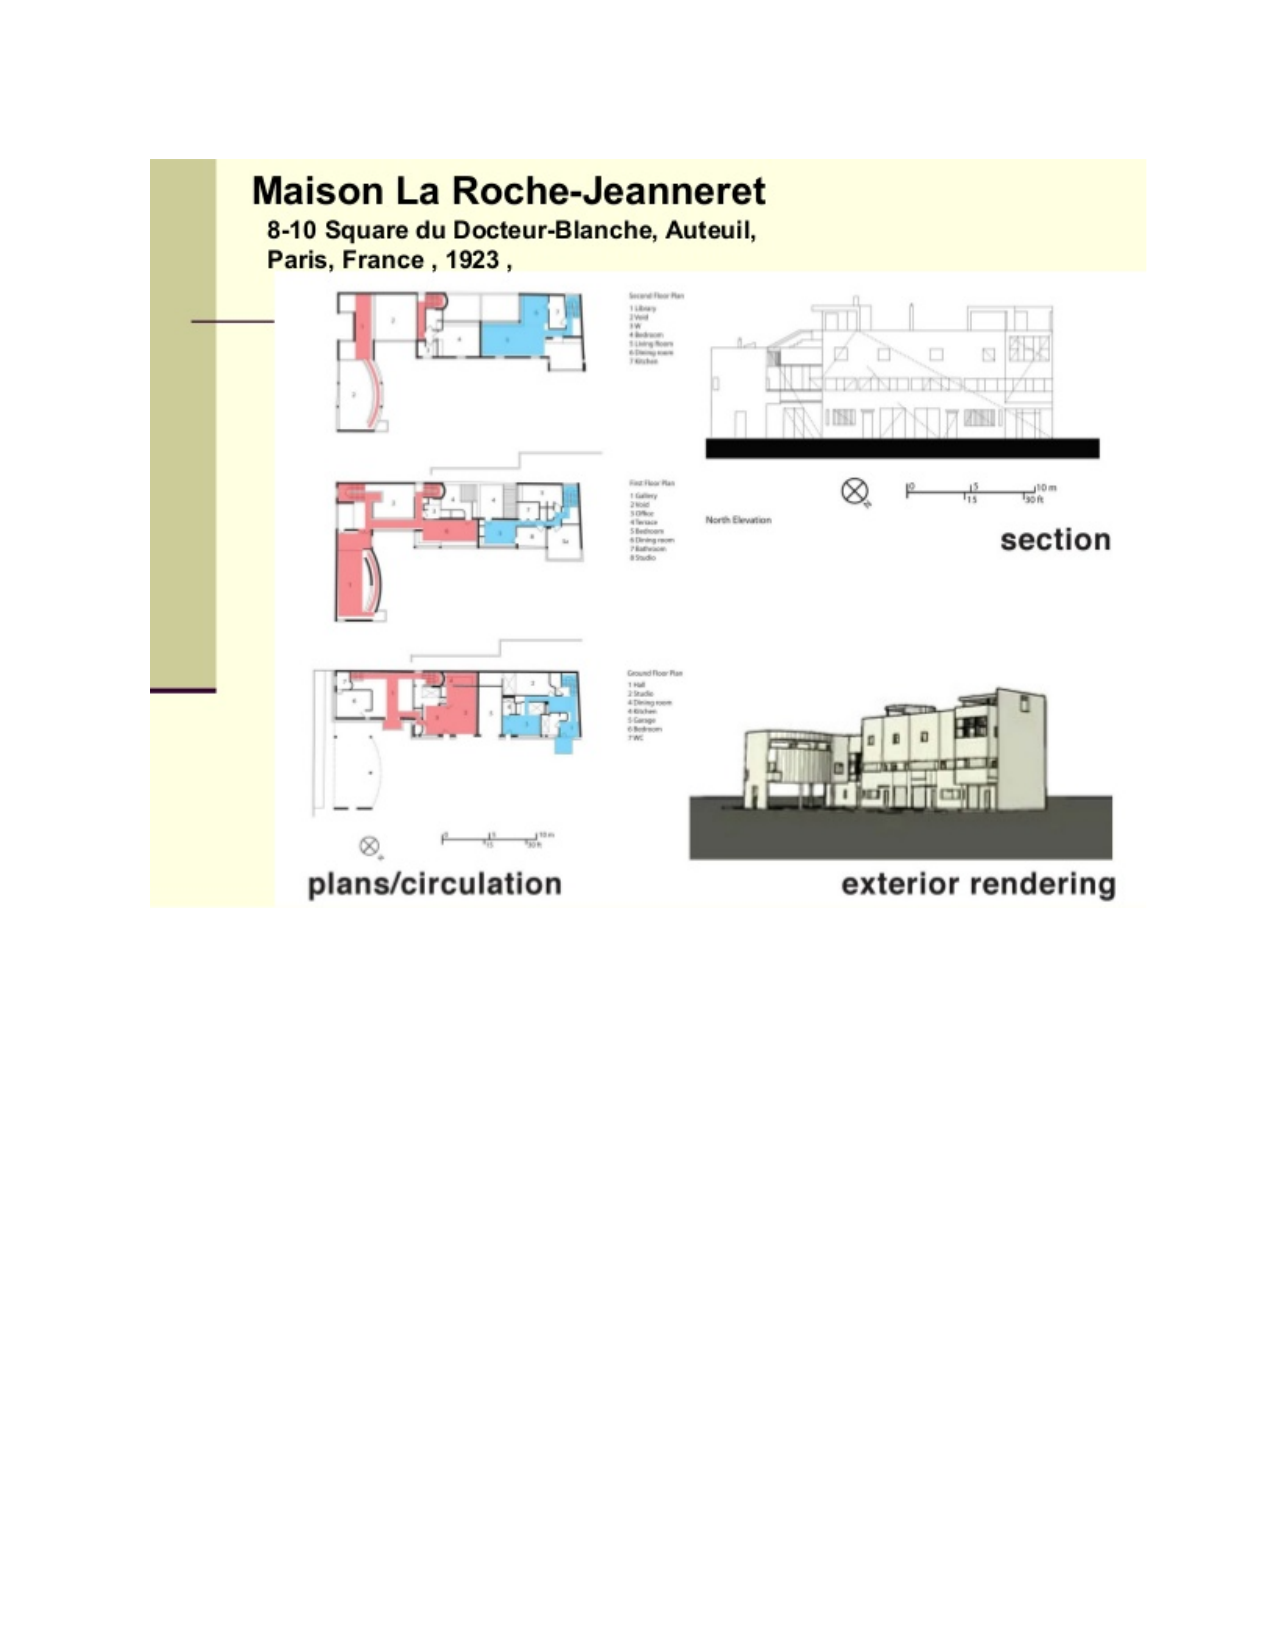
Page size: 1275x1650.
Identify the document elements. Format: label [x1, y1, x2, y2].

picture [150, 159, 1147, 908]
